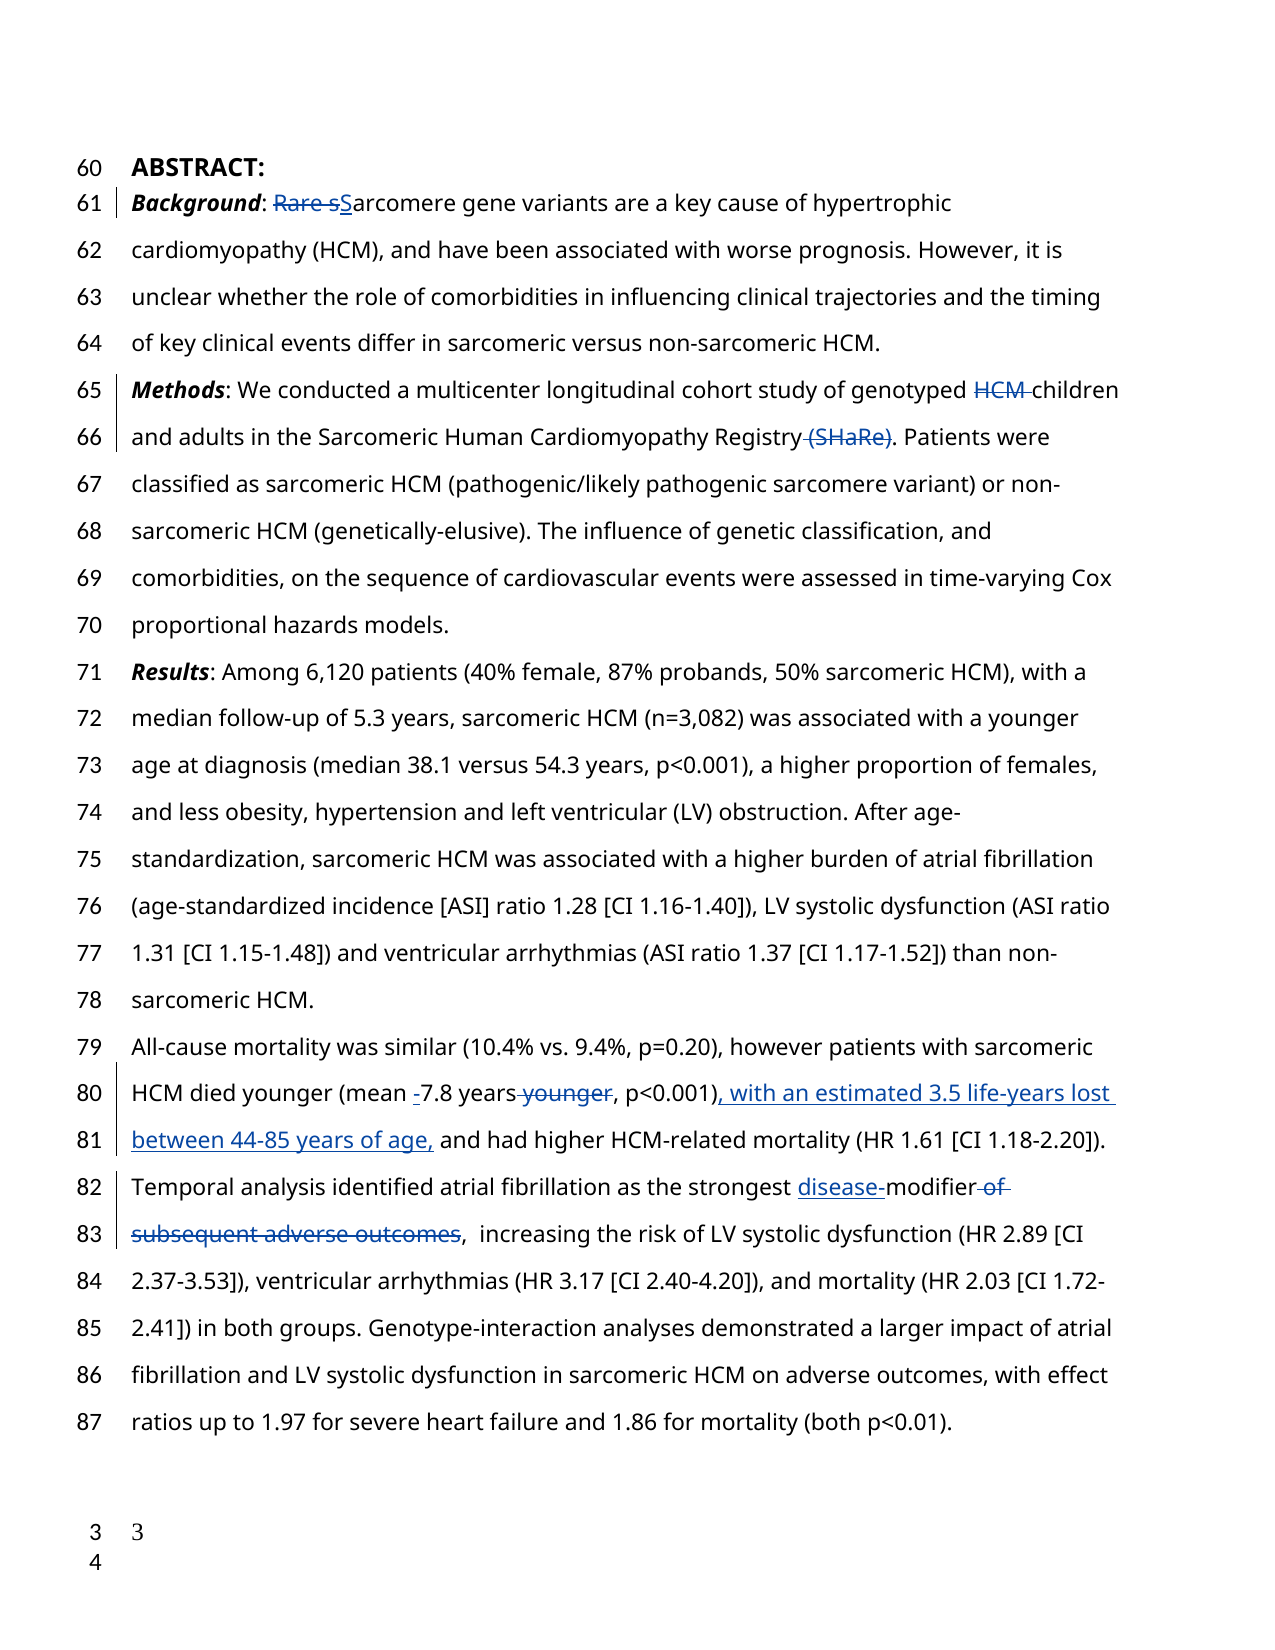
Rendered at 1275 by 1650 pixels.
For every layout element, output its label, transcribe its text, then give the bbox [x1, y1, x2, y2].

text Methods: We conducted a multicenter longitudinal cohort study of genotyped children and adults in the Sarcomeric Human Cardiomyopathy Registry. Patients were classified as sarcomeric HCM (pathogenic/likely pathogenic sarcomere variant) or non-sarcomeric HCM (genetically-elusive). The influence of genetic classification, and comorbidities, on the sequence of cardiovascular events were assessed in time-varying Cox proportional hazards models. [131, 374, 1125, 640]
text Temporal analysis identified atrial fibrillation as the strongest modifier, increasing the risk of LV systolic dysfunction (HR 2.89 [CI 2.37-3.53]), ventricular arrhythmias (HR 3.17 [CI 2.40-4.20]), and mortality (HR 2.03 [CI 1.72-2.41]) in both groups. Genotype-interaction analyses demonstrated a larger impact of atrial fibrillation and LV systolic dysfunction in sarcomeric HCM on adverse outcomes, with effect ratios up to 1.97 for severe heart failure and 1.86 for mortality (both p<0.01). [131, 1171, 1125, 1437]
text All-cause mortality was similar (10.4% vs. 9.4%, p=0.20), however patients with sarcomeric HCM died younger (mean 7.8 years, p<0.001) and had higher HCM-related mortality (HR 1.61 [CI 1.18-2.20]). [131, 1031, 1125, 1156]
text Results: Among 6,120 patients (40% female, 87% probands, 50% sarcomeric HCM), with a median follow-up of 5.3 years, sarcomeric HCM (n=3,082) was associated with a younger age at diagnosis (median 38.1 versus 54.3 years, p<0.001), a higher proportion of females, and less obesity, hypertension and left ventricular (LV) obstruction. After age-standardization, sarcomeric HCM was associated with a higher burden of atrial fibrillation (age-standardized incidence [ASI] ratio 1.28 [CI 1.16-1.40]), LV systolic dysfunction (ASI ratio 1.31 [CI 1.15-1.48]) and ventricular arrhythmias (ASI ratio 1.37 [CI 1.17-1.52]) than non-sarcomeric HCM. [131, 656, 1125, 1015]
text Background: arcomere gene variants are a key cause of hypertrophic cardiomyopathy (HCM), and have been associated with worse prognosis. However, it is unclear whether the role of comorbidities in influencing clinical trajectories and the timing of key clinical events differ in sarcomeric versus non-sarcomeric HCM. [131, 187, 1125, 359]
text ABSTRACT: [131, 150, 1125, 184]
